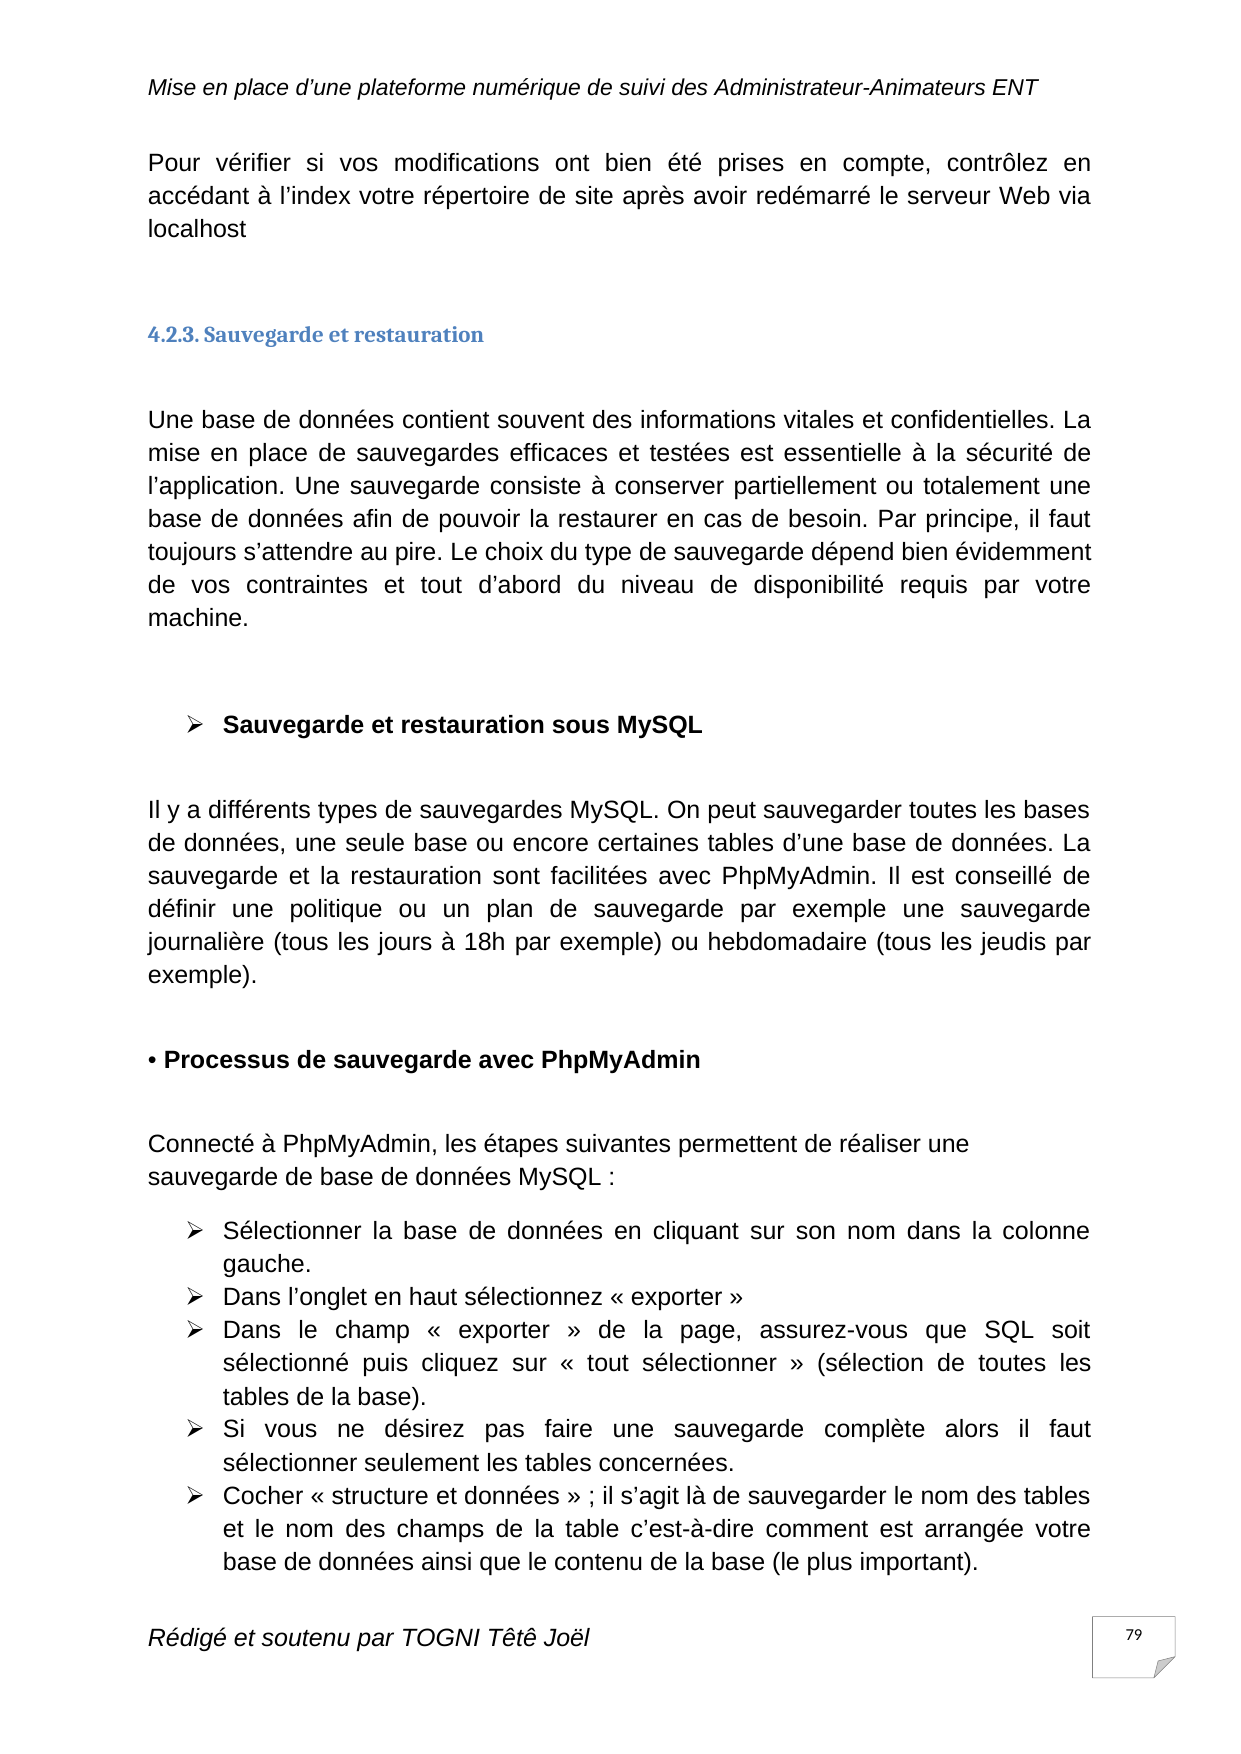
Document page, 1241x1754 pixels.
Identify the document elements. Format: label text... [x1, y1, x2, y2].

text Il y a différents types de sauvegardes MySQL. On peut sauvegarder toutes les bases de données, une seule base ou encore certaines tables d’une base de données. La sauvegarde et la restauration sont facilitées avec PhpMyAdmin. Il est conseillé de définir une politique ou un plan de sauvegarde par exemple une sauvegarde journalière (tous les jours à 18h par exemple) ou hebdomadaire (tous les jeudis par exemple). [148, 764, 1092, 989]
subtitle 4.2.3. Sauvegarde et restauration [148, 321, 1092, 348]
list Dans le champ « exporter » de la page, assurez-vous que SQL soit sélectionné puis cliquez sur « tout sélectionner » (sélection de toutes les tables de la base). [185, 1315, 1092, 1410]
text Connecté à PhpMyAdmin, les étapes suivantes permettent de réaliser une sauvegarde de base de données MySQL : [148, 1098, 1092, 1191]
text Une base de données contient souvent des informations vitales et confidentielles. La mise en place de sauvegardes efficaces et testées est essentielle à la sécurité de l’application. Une sauvegarde consiste à conserver partiellement ou totalement une base de données afin de pouvoir la restaurer en cas de besoin. Par principe, il faut toujours s’attendre au pire. Le choix du type de sauvegarde dépend bien évidemment de vos contraintes et tout d’abord du niveau de disponibilité requis par votre machine. [148, 405, 1092, 632]
list Si vous ne désirez pas faire une sauvegarde complète alors il faut sélectionner seulement les tables concernées. [185, 1414, 1092, 1476]
list Cocher « structure et données » ; il s’agit là de sauvegarder le nom des tables et le nom des champs de la table c’est-à-dire comment est arrangée votre base de données ainsi que le contenu de la base (le plus important). [185, 1481, 1092, 1576]
list Sauvegarde et restauration sous MySQL [185, 711, 1092, 739]
list Dans l’onglet en haut sélectionnez « exporter » [185, 1282, 1092, 1311]
list Sélectionner la base de données en cliquant sur son nom dans la colonne gauche. [185, 1216, 1092, 1278]
text Pour vérifier si vos modifications ont bien été prises en compte, contrôlez en accédant à l’index votre répertoire de site après avoir redémarré le serveur Web via localhost [148, 148, 1092, 242]
text • Processus de sauvegarde avec PhpMyAdmin [148, 1014, 1092, 1073]
